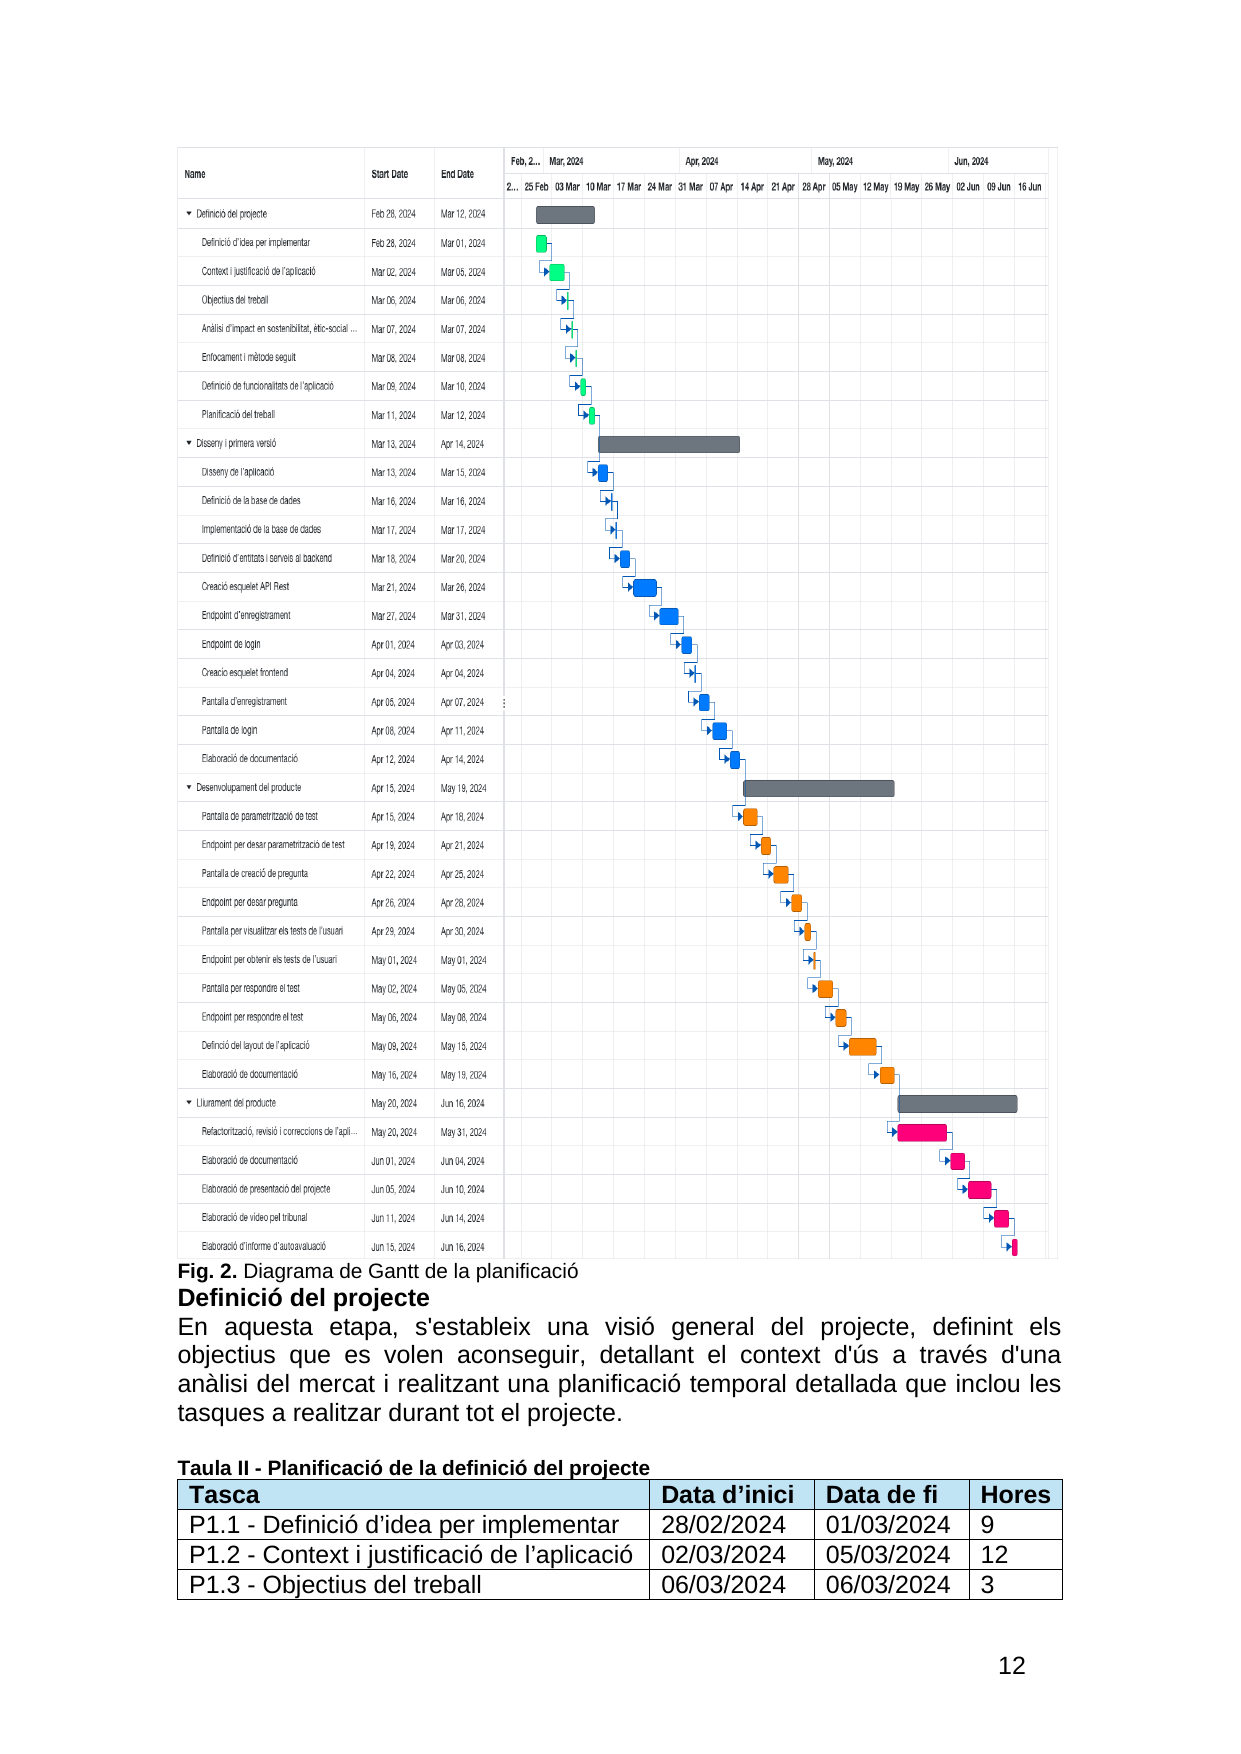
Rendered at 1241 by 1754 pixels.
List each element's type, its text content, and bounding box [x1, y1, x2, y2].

table_cell 12 [970, 1540, 1062, 1569]
text Taula II - Planificació de la definició del projecte [177, 1455, 1063, 1479]
table_cell 06/03/2024 [650, 1570, 814, 1598]
table_cell 05/03/2024 [815, 1540, 969, 1569]
picture [177, 147, 1058, 1259]
text En aquesta etapa, s'estableix una visió general del projecte, definint els objectius que es volen aconseguir, detallant el context d'ús a través d'una anàlisi del mercat i realitzant una planificació temporal detallada que inclou les tasques a realitzar durant tot el projecte. [177, 1312, 1063, 1427]
table_cell 02/03/2024 [650, 1540, 814, 1569]
text Fig. 2. Diagrama de Gantt de la planificació [177, 1259, 1063, 1283]
table_cell P1.1 - Definició d’idea per implementar [178, 1510, 649, 1539]
table_cell 9 [970, 1510, 1062, 1539]
table_header Data de fi [815, 1480, 969, 1509]
table_cell 01/03/2024 [815, 1510, 969, 1539]
table_cell 3 [970, 1570, 1062, 1598]
table_cell 06/03/2024 [815, 1570, 969, 1598]
table_header Tasca [178, 1480, 649, 1509]
table_header Data d’inici [650, 1480, 814, 1509]
text Definició del projecte [177, 1283, 1063, 1312]
table_header Hores [970, 1480, 1062, 1509]
table_cell 28/02/2024 [650, 1510, 814, 1539]
table_cell P1.3 - Objectius del treball [178, 1570, 649, 1598]
table_cell P1.2 - Context i justificació de l’aplicació [178, 1540, 649, 1569]
